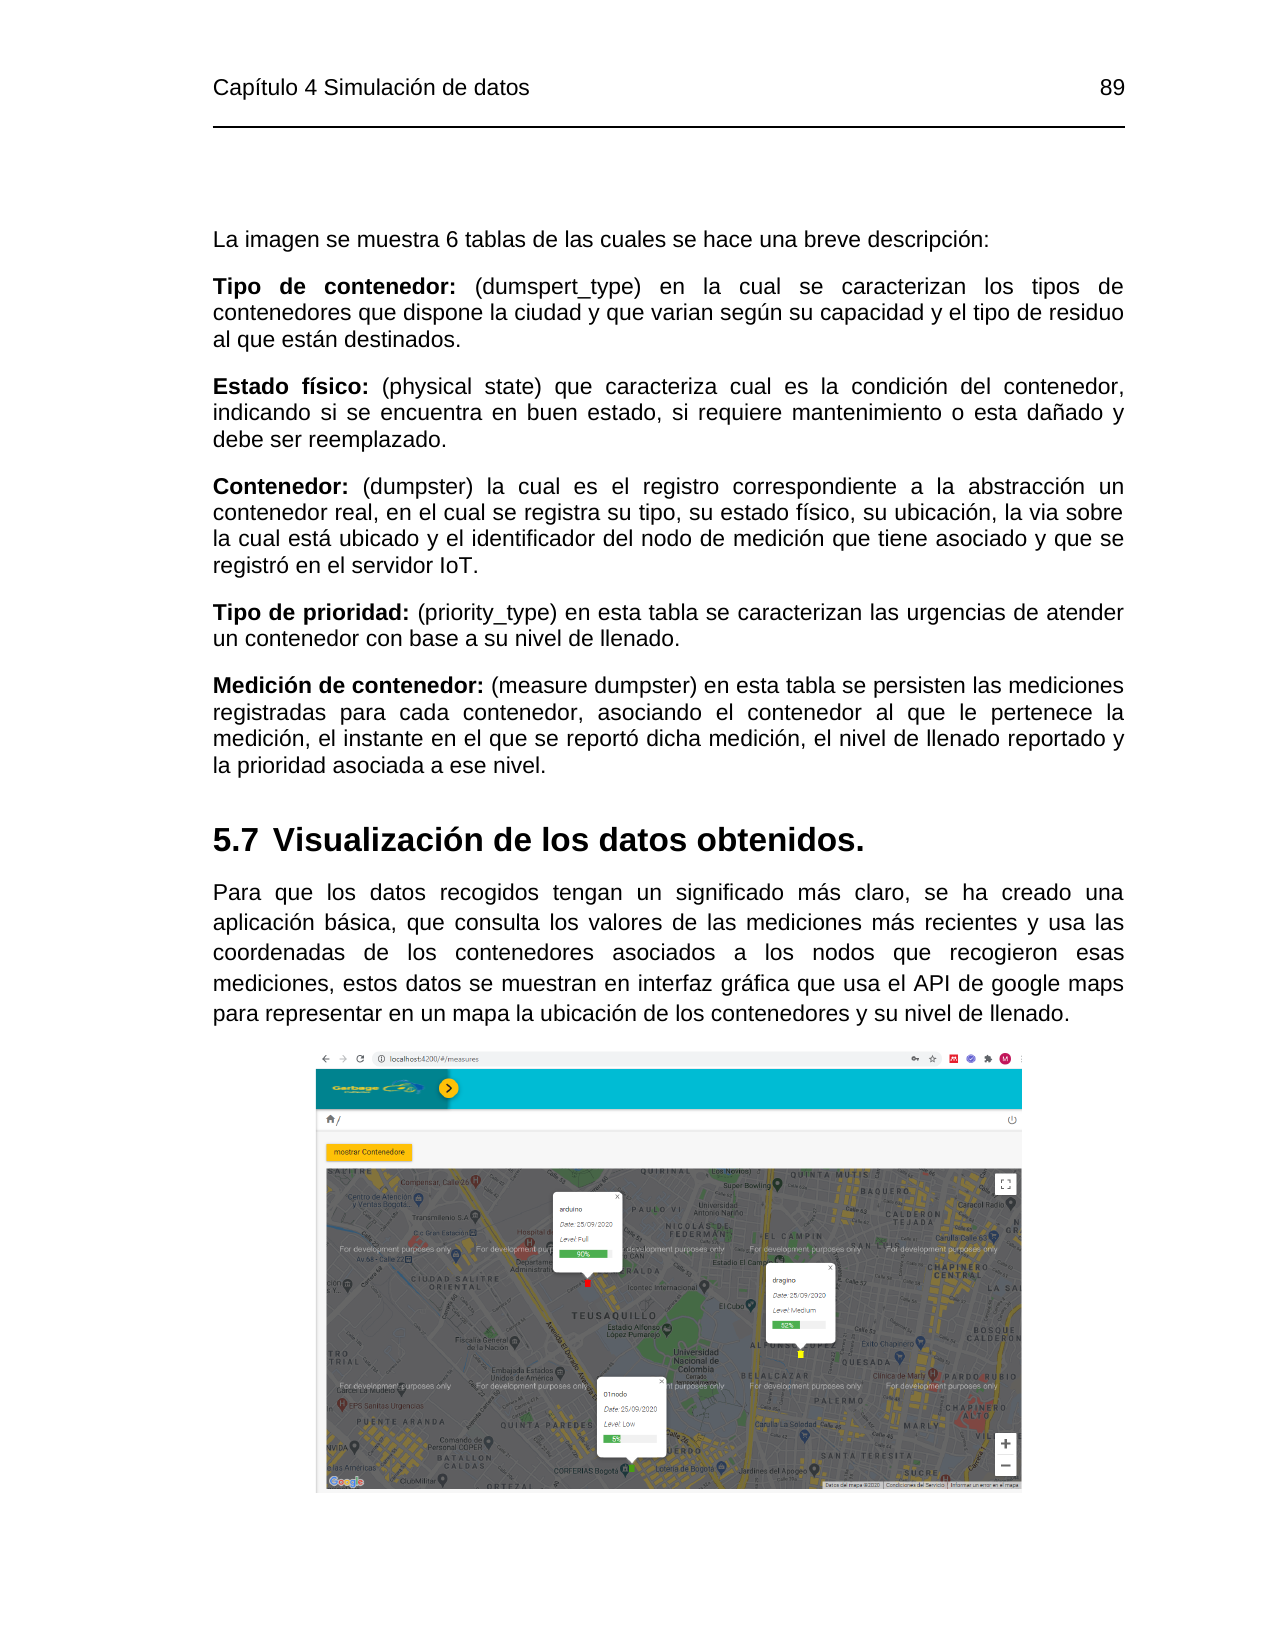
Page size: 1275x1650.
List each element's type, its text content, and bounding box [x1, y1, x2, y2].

text Tipo de contenedor: (dumspert_type) en la cual se caracterizan los tipos de contenedores que dispone la ciudad y que varian según su capacidad y el tipo de residuo al que están destinados. [213, 273, 1125, 352]
subtitle Visualización de los datos obtenidos. [213, 819, 1125, 858]
text Contenedor: (dumpster) la cual es el registro correspondiente a la abstracción un contenedor real, en el cual se registra su tipo, su estado físico, su ubicación, la via sobre la cual está ubicado y el identificador del nodo de medición que tiene asociado y que se registró en el servidor IoT. [213, 473, 1125, 578]
picture [315, 1050, 1022, 1493]
text La imagen se muestra 6 tablas de las cuales se hace una breve descripción: [213, 226, 1125, 252]
text Para que los datos recogidos tengan un significado más claro, se ha creado una aplicación básica, que consulta los valores de las mediciones más recientes y usa las coordenadas de los contenedores asociados a los nodos que recogieron esas mediciones, estos datos se muestran en interfaz gráfica que usa el API de google maps para representar en un mapa la ubicación de los contenedores y su nivel de llenado. [213, 879, 1125, 1026]
text Tipo de prioridad: (priority_type) en esta tabla se caracterizan las urgencias de atender un contenedor con base a su nivel de llenado. [213, 599, 1125, 652]
text Medición de contenedor: (measure dumpster) en esta tabla se persisten las mediciones registradas para cada contenedor, asociando el contenedor al que le pertenece la medición, el instante en el que se reportó dicha medición, el nivel de llenado reportado y la prioridad asociada a ese nivel. [213, 672, 1125, 778]
text Estado físico: (physical state) que caracteriza cual es la condición del contenedor, indicando si se encuentra en buen estado, si requiere mantenimiento o esta dañado y debe ser reemplazado. [213, 373, 1125, 452]
